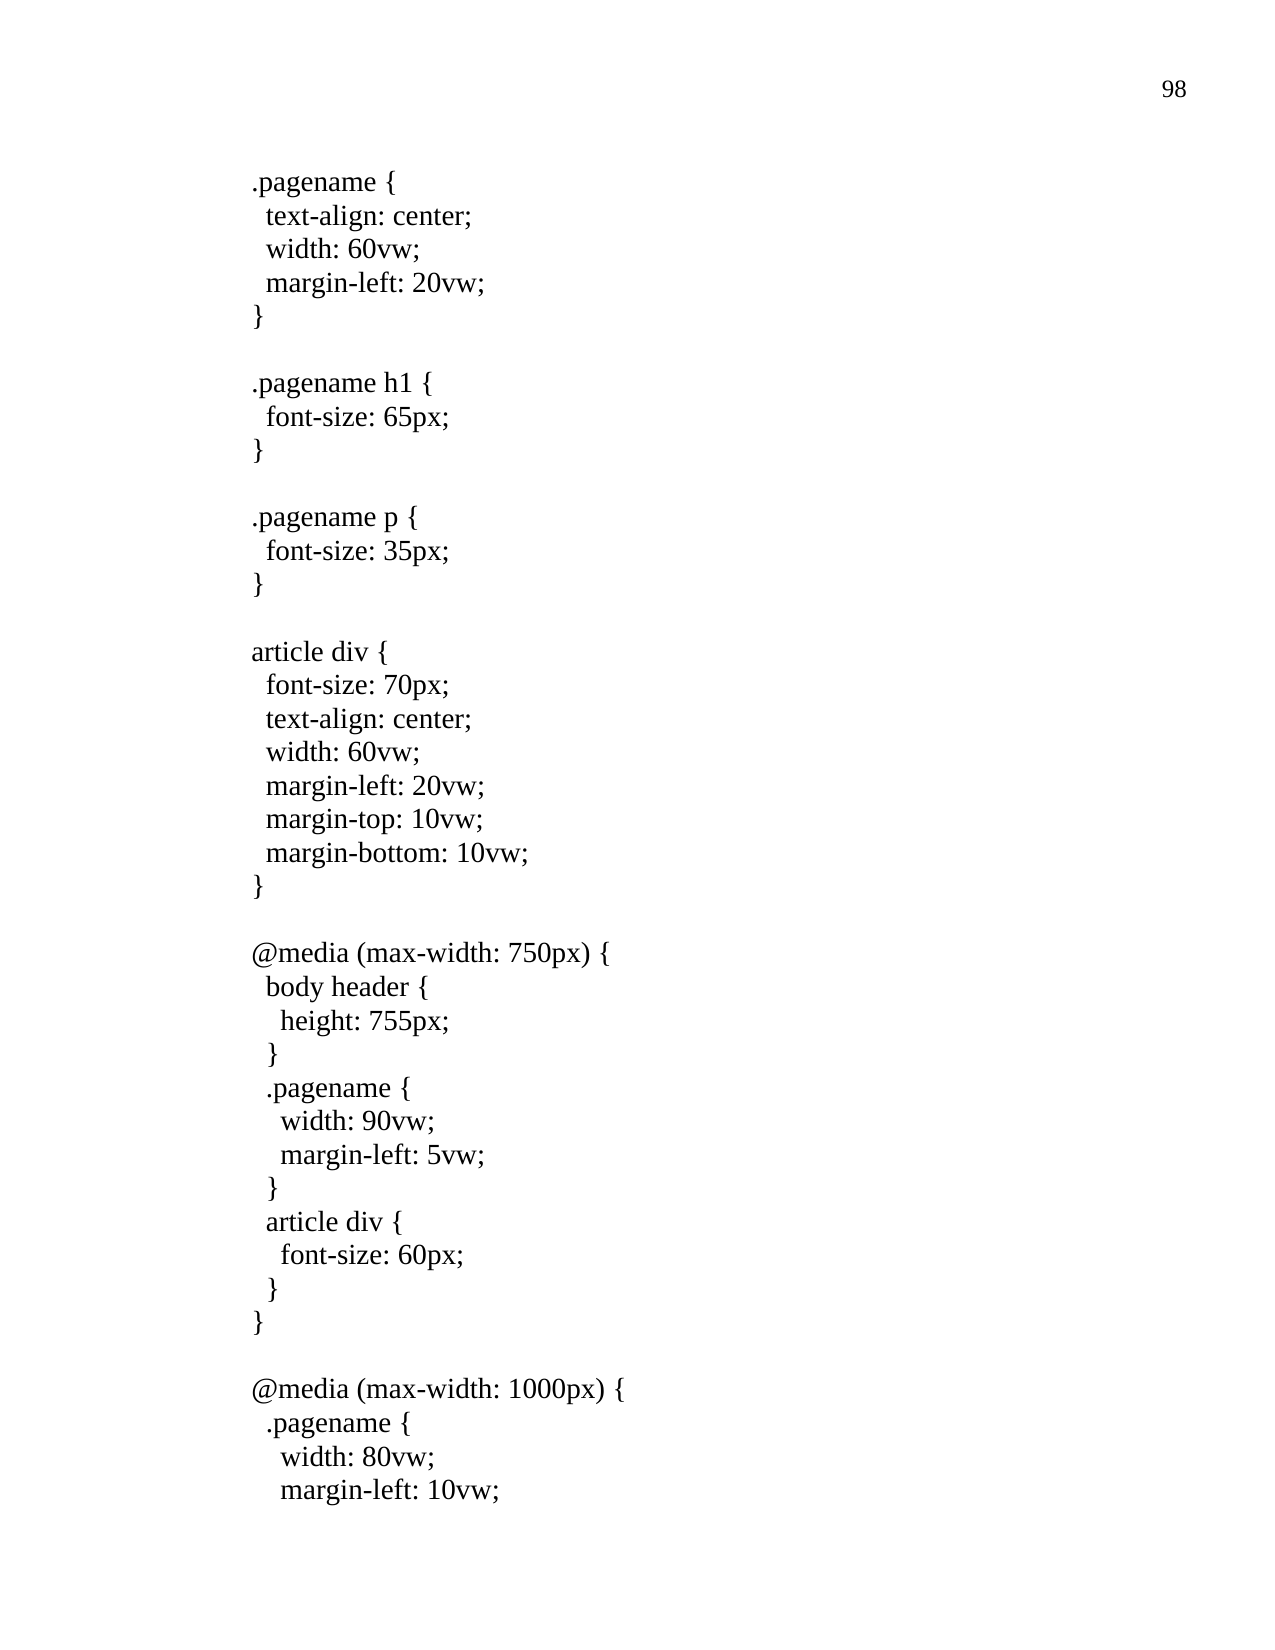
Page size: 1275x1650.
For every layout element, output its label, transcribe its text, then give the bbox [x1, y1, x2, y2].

text .pagename { [177, 1405, 1186, 1439]
text @media (max-width: 750px) { [177, 936, 1186, 969]
text width: 60vw; [177, 734, 1186, 768]
text article div { [177, 634, 1186, 667]
text margin-left: 5vw; [177, 1137, 1186, 1170]
text margin-left: 20vw; [177, 265, 1186, 298]
text text-align: center; [177, 198, 1186, 231]
text margin-top: 10vw; [177, 801, 1186, 835]
text body header { [177, 969, 1186, 1003]
text font-size: 35px; [177, 533, 1186, 567]
text } [177, 298, 1186, 332]
text @media (max-width: 1000px) { [177, 1372, 1186, 1405]
text margin-left: 20vw; [177, 768, 1186, 801]
text } [177, 1271, 1186, 1304]
text height: 755px; [177, 1003, 1186, 1036]
text text-align: center; [177, 701, 1186, 734]
text } [177, 1170, 1186, 1204]
text width: 90vw; [177, 1103, 1186, 1137]
text font-size: 60px; [177, 1237, 1186, 1271]
text width: 60vw; [177, 231, 1186, 265]
text } [177, 1036, 1186, 1070]
text margin-left: 10vw; [177, 1472, 1186, 1506]
text article div { [177, 1204, 1186, 1237]
text font-size: 70px; [177, 667, 1186, 701]
text } [177, 567, 1186, 600]
text .pagename { [177, 1070, 1186, 1103]
text margin-bottom: 10vw; [177, 835, 1186, 868]
text .pagename { [177, 164, 1186, 198]
text } [177, 1304, 1186, 1338]
text } [177, 432, 1186, 466]
text width: 80vw; [177, 1439, 1186, 1472]
text font-size: 65px; [177, 399, 1186, 432]
text } [177, 868, 1186, 902]
text .pagename h1 { [177, 365, 1186, 399]
text .pagename p { [177, 499, 1186, 533]
